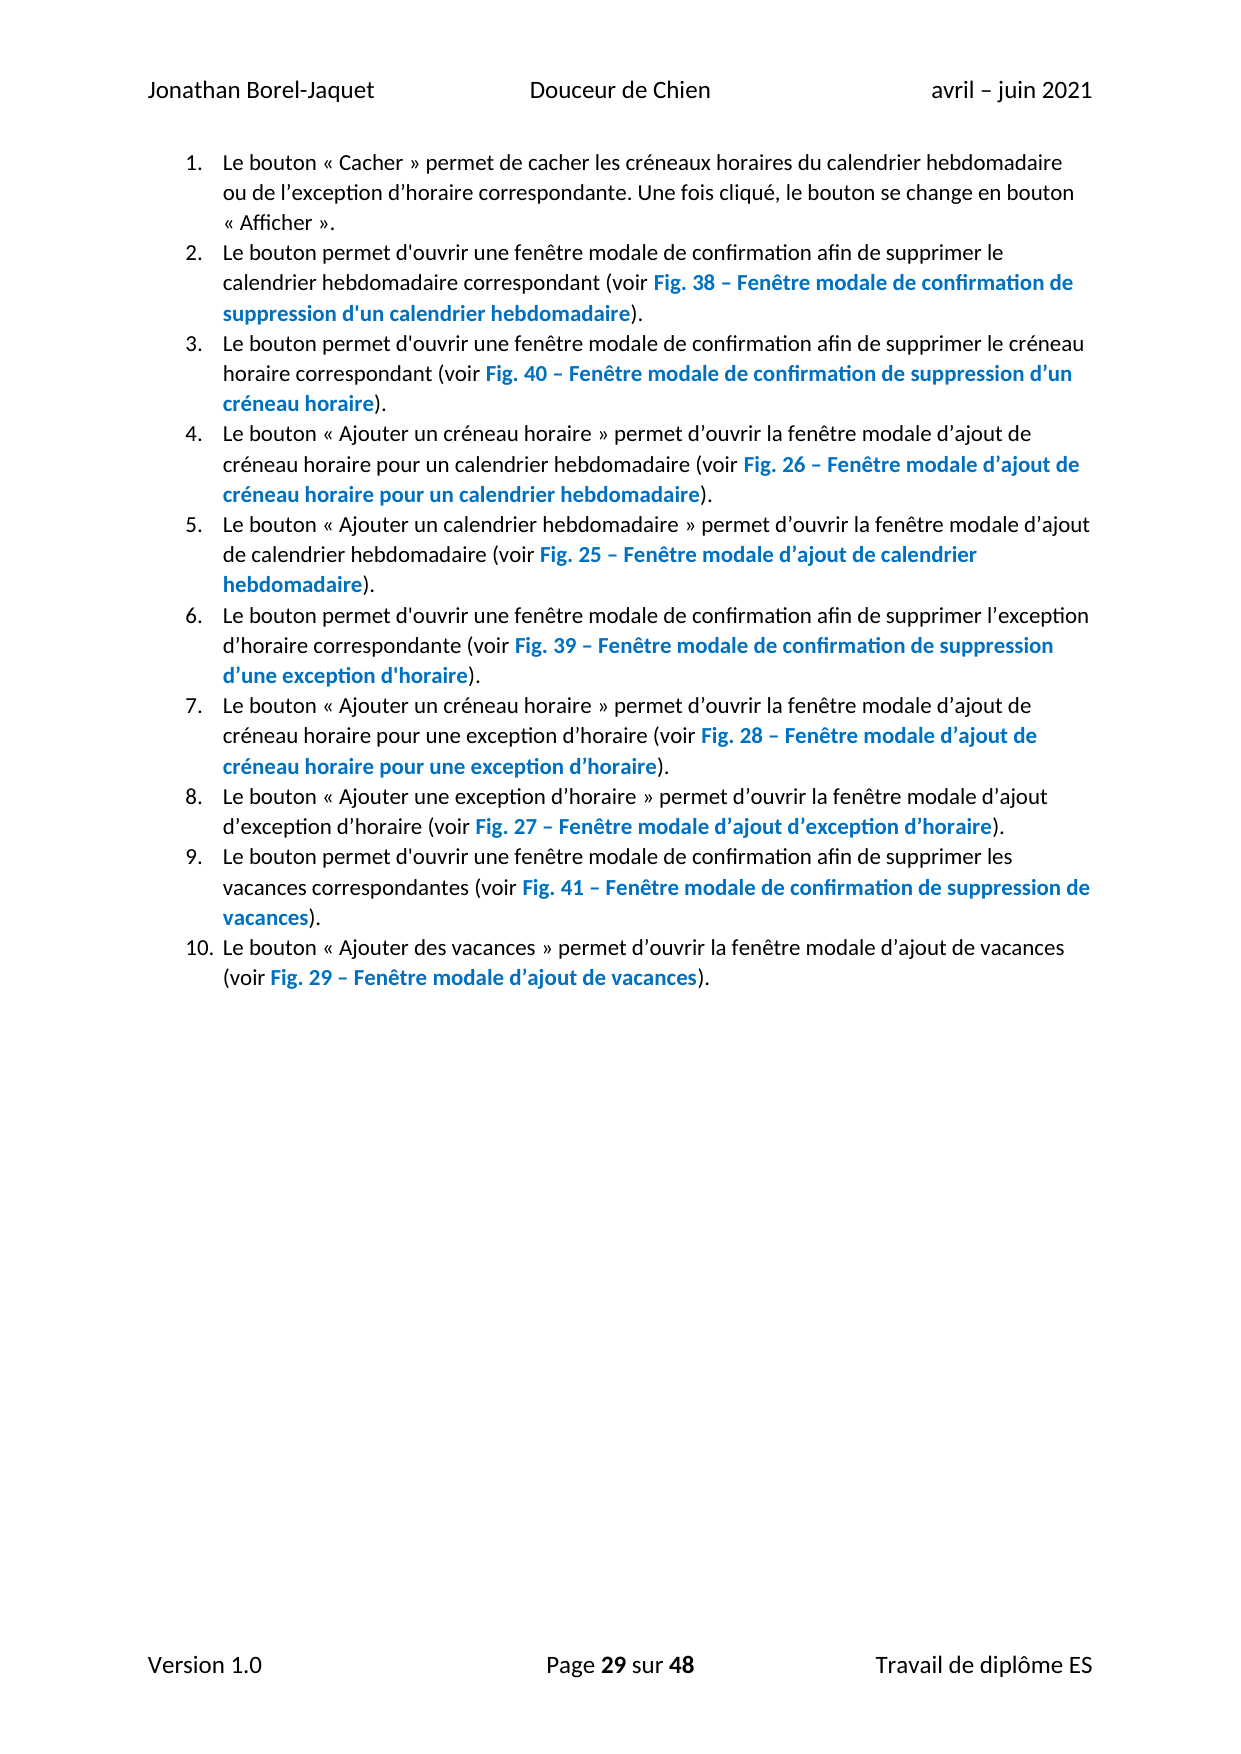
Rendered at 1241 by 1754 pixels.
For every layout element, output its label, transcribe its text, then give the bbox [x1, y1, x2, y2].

list Le bouton « Cacher » permet de cacher les créneaux horaires du calendrier hebdomadaire ou de l’exception d’horaire correspondante. Une fois cliqué, le bouton se change en bouton « Afficher ». [185, 148, 1093, 236]
list Le bouton « Ajouter des vacances » permet d’ouvrir la fenêtre modale d’ajout de vacances (voir Fig. 29 – Fenêtre modale d’ajout de vacances). [185, 933, 1093, 991]
list Le bouton « Ajouter un créneau horaire » permet d’ouvrir la fenêtre modale d’ajout de créneau horaire pour un calendrier hebdomadaire (voir Fig. 26 – Fenêtre modale d’ajout de créneau horaire pour un calendrier hebdomadaire). [185, 419, 1093, 508]
list Le bouton « Ajouter un créneau horaire » permet d’ouvrir la fenêtre modale d’ajout de créneau horaire pour une exception d’horaire (voir Fig. 28 – Fenêtre modale d’ajout de créneau horaire pour une exception d’horaire). [185, 691, 1093, 780]
list Le bouton « Ajouter une exception d’horaire » permet d’ouvrir la fenêtre modale d’ajout d’exception d’horaire (voir Fig. 27 – Fenêtre modale d’ajout d’exception d’horaire). [185, 782, 1093, 840]
list Le bouton permet d'ouvrir une fenêtre modale de confirmation afin de supprimer les vacances correspondantes (voir Fig. 41 – Fenêtre modale de confirmation de suppression de vacances). [185, 842, 1093, 931]
list Le bouton permet d'ouvrir une fenêtre modale de confirmation afin de supprimer le calendrier hebdomadaire correspondant (voir Fig. 38 – Fenêtre modale de confirmation de suppression d'un calendrier hebdomadaire). [185, 238, 1093, 327]
list Le bouton permet d'ouvrir une fenêtre modale de confirmation afin de supprimer l’exception d’horaire correspondante (voir Fig. 39 – Fenêtre modale de confirmation de suppression d’une exception d'horaire). [185, 601, 1093, 689]
list Le bouton « Ajouter un calendrier hebdomadaire » permet d’ouvrir la fenêtre modale d’ajout de calendrier hebdomadaire (voir Fig. 25 – Fenêtre modale d’ajout de calendrier hebdomadaire). [185, 510, 1093, 598]
list Le bouton permet d'ouvrir une fenêtre modale de confirmation afin de supprimer le créneau horaire correspondant (voir Fig. 40 – Fenêtre modale de confirmation de suppression d’un créneau horaire). [185, 329, 1093, 417]
